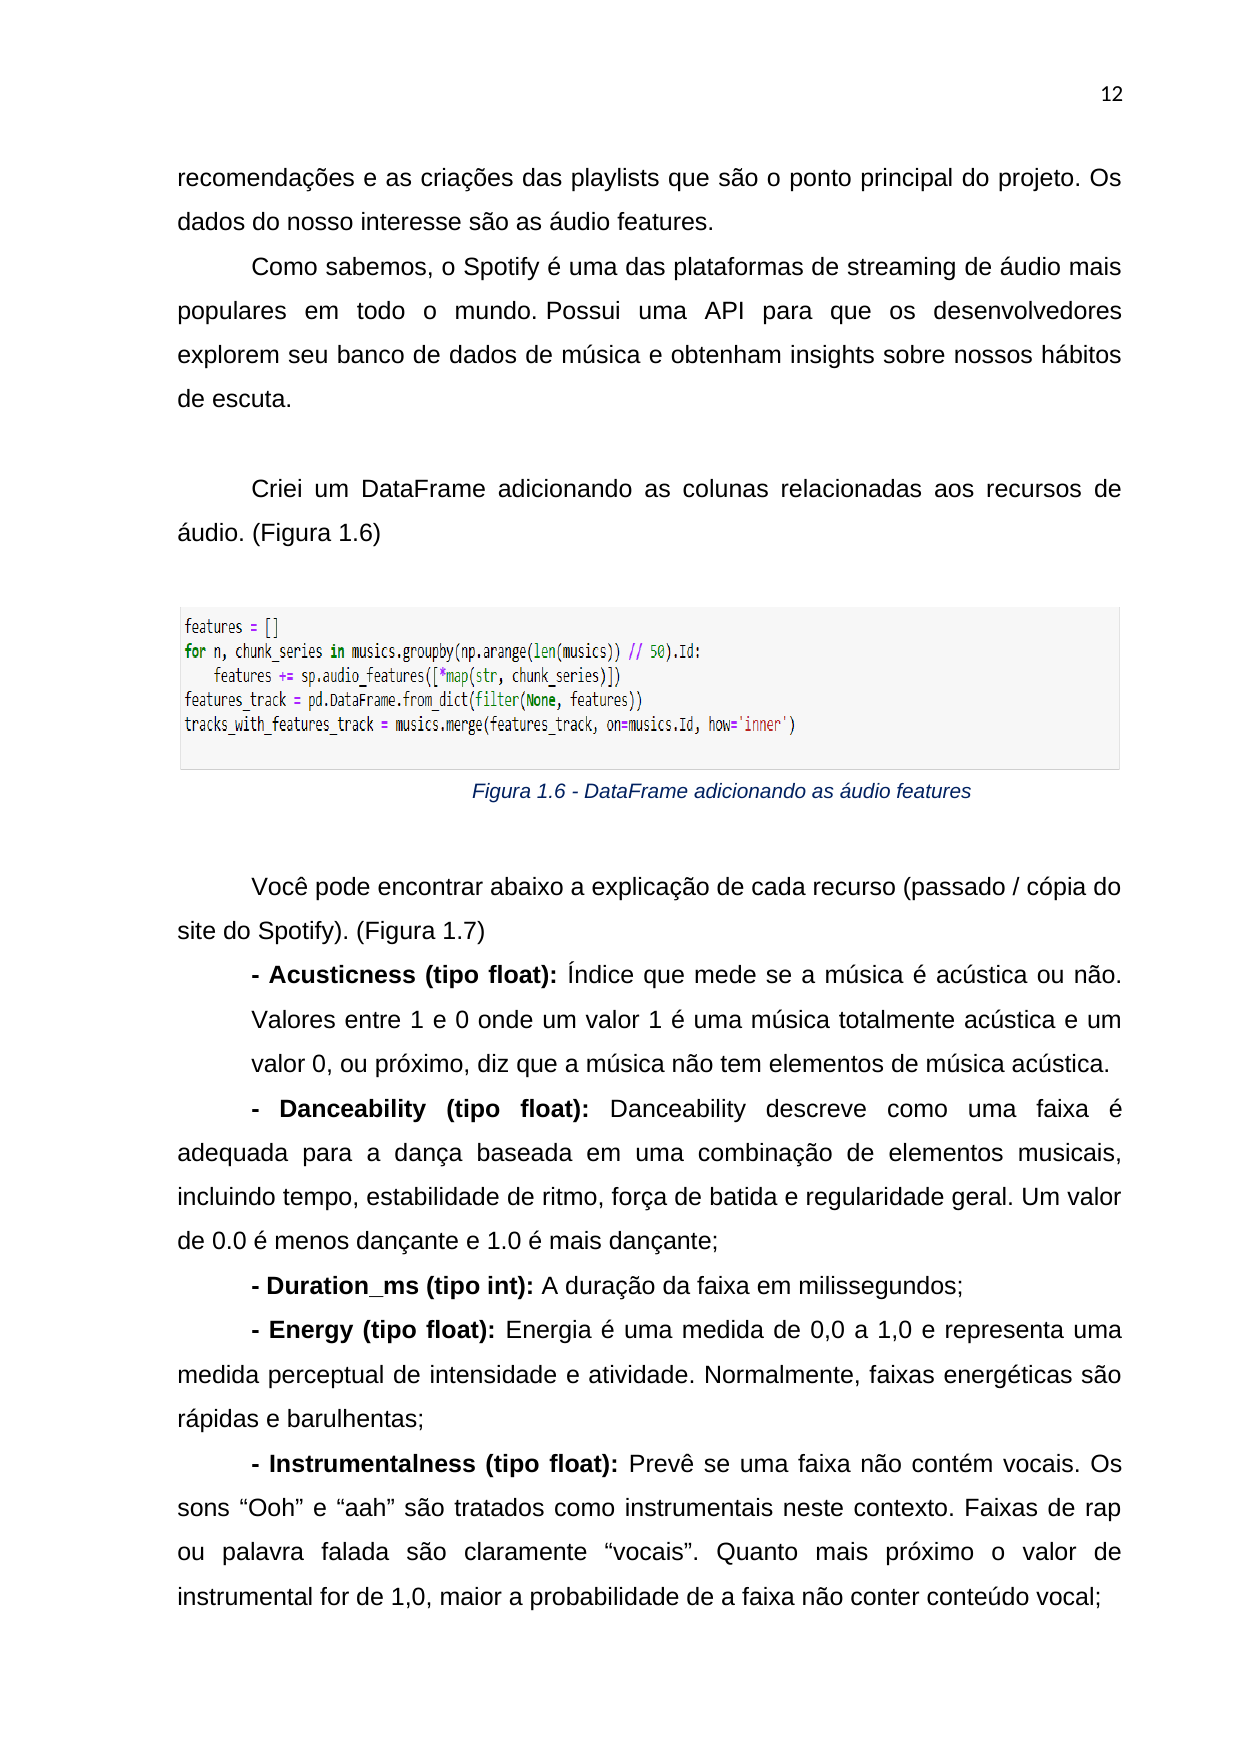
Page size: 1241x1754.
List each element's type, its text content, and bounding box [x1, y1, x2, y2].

text Como sabemos, o Spotify é uma das plataformas de streaming de áudio mais populares em todo o mundo. Possui uma API para que os desenvolvedores explorem seu banco de dados de música e obtenham insights sobre nossos hábitos de escuta. [177, 252, 1123, 413]
text - Energy (tipo float): Energia é uma medida de 0,0 a 1,0 e representa uma medida perceptual de intensidade e atividade. Normalmente, faixas energéticas são rápidas e barulhentas; [177, 1316, 1123, 1433]
text - Duration_ms (tipo int): A duração da faixa em milissegundos; [177, 1271, 1123, 1300]
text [177, 163, 1123, 236]
text Figura 1.6 - DataFrame adicionando as áudio features [251, 778, 1195, 802]
text Você pode encontrar abaixo a explicação de cada recurso (passado / cópia do site do Spotify). (Figura 1.7) [177, 872, 1123, 944]
text Criei um DataFrame adicionando as colunas relacionadas aos recursos de áudio. (Figura 1.6) [177, 473, 1123, 547]
picture [177, 607, 1123, 774]
text - Danceability (tipo float): Danceability descreve como uma faixa é adequada para a dança baseada em uma combinação de elementos musicais, incluindo tempo, estabilidade de ritmo, força de batida e regularidade geral. Um valor de 0.0 é menos dançante e 1.0 é mais dançante; [177, 1093, 1123, 1255]
text - Instrumentalness (tipo float): Prevê se uma faixa não contém vocais. Os sons “Ooh” e “aah” são tratados como instrumentais neste contexto. Faixas de rap ou palavra falada são claramente “vocais”. Quanto mais próximo o valor de instrumental for de 1,0, maior a probabilidade de a faixa não conter conteúdo vocal; [177, 1449, 1123, 1610]
text - Acusticness (tipo float): Índice que mede se a música é acústica ou não. Valores entre 1 e 0 onde um valor 1 é uma música totalmente acústica e um valor 0, ou próximo, diz que a música não tem elementos de música acústica. [251, 960, 1123, 1078]
